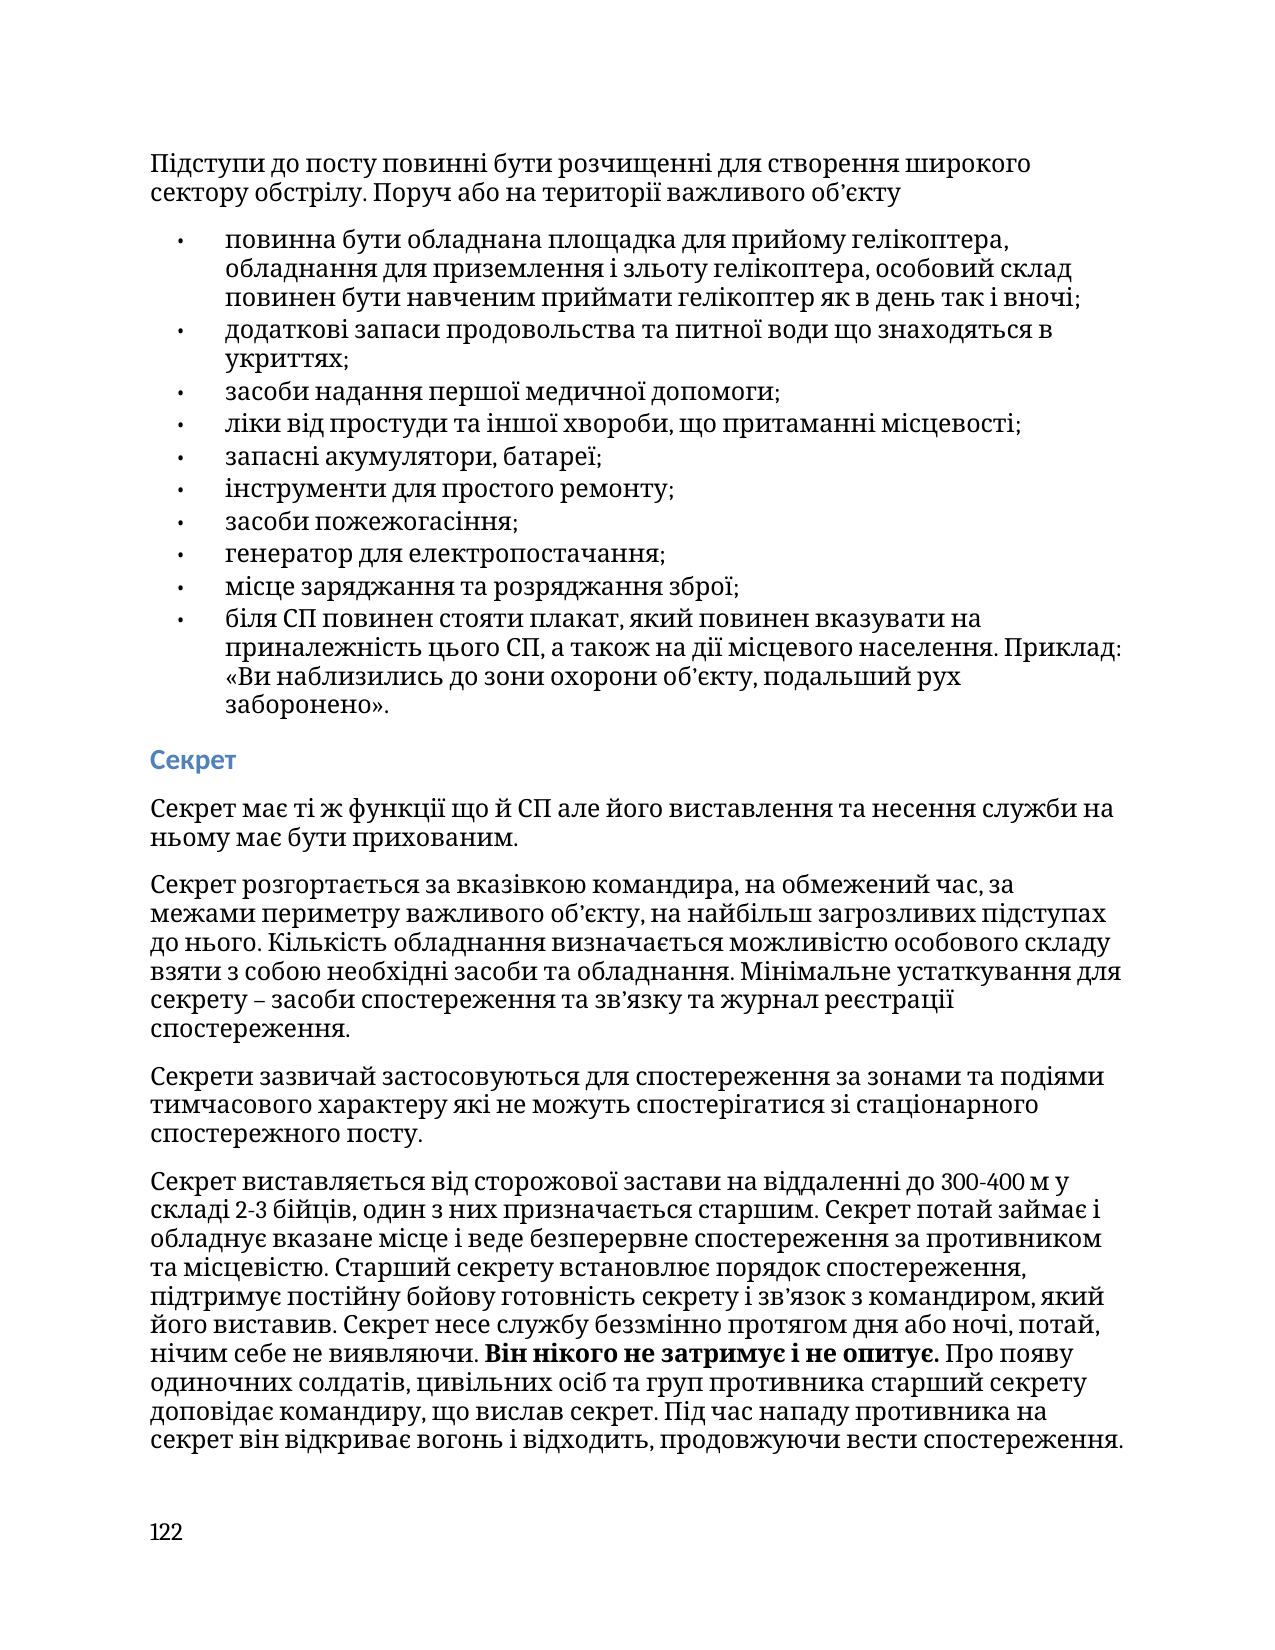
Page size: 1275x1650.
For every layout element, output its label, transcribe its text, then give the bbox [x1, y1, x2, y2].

list повинна бути обладнана площадка для прийому гелікоптера, обладнання для приземлення і зльоту гелікоптера, особовий склад повинен бути навченим приймати гелікоптер як в день так і вночі; [175, 226, 1125, 312]
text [150, 1168, 1125, 1455]
text Секрети зазвичай застосовуються для спостереження за зонами та подіями тимчасового характеру які не можуть спостерігатися зі стаціонарного спостережного посту. [150, 1063, 1125, 1149]
subtitle Секрет [150, 741, 1125, 776]
list додаткові запаси продовольства та питної води що знаходяться в укриттях; [175, 316, 1125, 374]
list засоби надання першої медичної допомоги; [175, 377, 1125, 406]
list ліки від простуди та іншої хвороби, що притаманні місцевості; [175, 410, 1125, 439]
text Секрет розгортається за вказівкою командира, на обмежений час, за межами периметру важливого об’єкту, на найбільш загрозливих підступах до нього. Кількість обладнання визначається можливістю особового складу взяти з собою необхідні засоби та обладнання. Мінімальне устаткування для секрету – засоби спостереження та зв’язку та журнал реєстрації спостереження. [150, 871, 1125, 1044]
list біля СП повинен стояти плакат, який повинен вказувати на приналежність цього СП, а також на дії місцевого населення. Приклад: «Ви наблизились до зони охорони об’єкту, подальший рух заборонено». [175, 605, 1125, 720]
text Секрет має ті ж функції що й СП але його виставлення та несення служби на ньому має бути прихованим. [150, 795, 1125, 853]
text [150, 150, 1125, 207]
list генератор для електропостачання; [175, 540, 1125, 569]
list засоби пожежогасіння; [175, 507, 1125, 536]
list місце заряджання та розряджання зброї; [175, 572, 1125, 601]
list інструменти для простого ремонту; [175, 475, 1125, 504]
list запасні акумулятори, батареї; [175, 442, 1125, 471]
